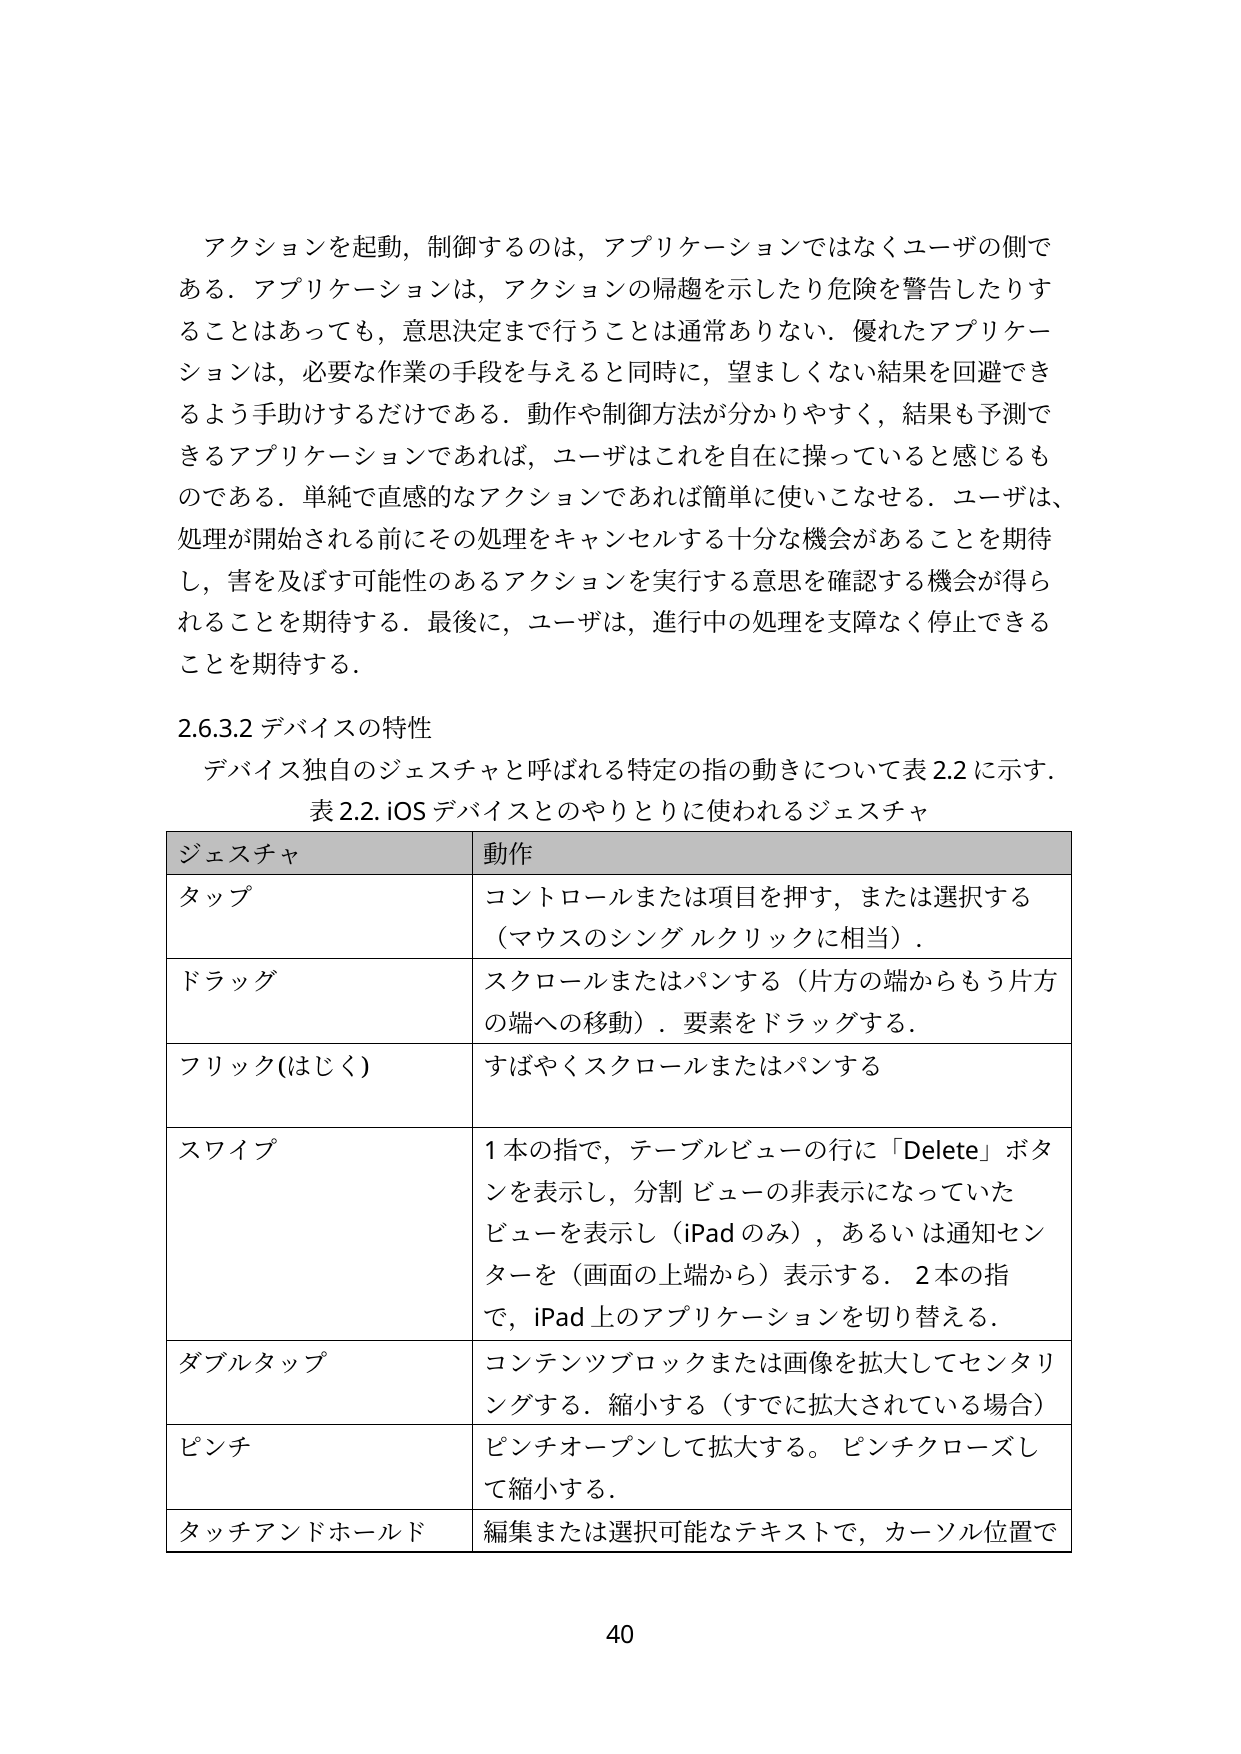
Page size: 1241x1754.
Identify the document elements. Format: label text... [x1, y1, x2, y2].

table_cell コンテンツブロックまたは画像を拡大してセンタリングする．縮小する（すでに拡大されている場合） [473, 1341, 1071, 1424]
table_cell ピンチ [167, 1425, 472, 1509]
text 表2.2. iOSデバイスとのやりとりに使われるジェスチャ [177, 789, 1063, 831]
table_cell すばやくスクロールまたはパンする [473, 1044, 1071, 1127]
text 2.6.3.2 デバイスの特性 [177, 706, 1063, 748]
table_cell タッチアンドホールド [167, 1510, 472, 1551]
table_cell スクロールまたはパンする（片方の端からもう片方の端への移動）．要素をドラッグする． [473, 959, 1071, 1042]
table_cell ピンチオープンして拡大する。 ピンチクローズして縮小する． [473, 1425, 1071, 1509]
table_cell ダブルタップ [167, 1341, 472, 1424]
text デバイス独自のジェスチャと呼ばれる特定の指の動きについて表2.2に示す． [177, 748, 1063, 789]
table_cell スワイプ [167, 1128, 472, 1340]
table_cell フリック(はじく) [167, 1044, 472, 1127]
text アクションを起動，制御するのは，アプリケーションではなくユーザの側である．アプリケーションは，アクションの帰趨を示したり危険を警告したりすることはあっても，意思決定まで行うことは通常ありない．優れたアプリケーションは，必要な作業の手段を与えると同時に，望ましくない結果を回避できるよう手助けするだけである．動作や制御方法が分かりやすく，結果も予測できるアプリケーションであれば，ユーザはこれを自在に操っていると感じるものである．単純で直感的なアクションであれば簡単に使いこなせる．ユーザは、処理が開始される前にその処理をキャンセルする十分な機会があることを期待し，害を及ぼす可能性のあるアクションを実行する意思を確認する機会が得られることを期待する．最後に，ユーザは，進行中の処理を支障なく停止できることを期待する． [177, 225, 1063, 683]
table_cell ドラッグ [167, 959, 472, 1042]
table_cell タップ [167, 875, 472, 958]
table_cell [473, 1510, 1071, 1551]
table_header 動作 [473, 832, 1071, 874]
table_header ジェスチャ [167, 832, 472, 874]
table_cell 1本の指で，テーブルビューの行に「Delete」ボタンを表示し，分割 ビューの非表示になっていたビューを表示し（iPadのみ），あるい は通知センターを（画面の上端から）表示する． 2本の指で，iPad上のアプリケーションを切り替える． [473, 1128, 1071, 1340]
table_cell コントロールまたは項目を押す，または選択する（マウスのシング ルクリックに相当）． [473, 875, 1071, 958]
